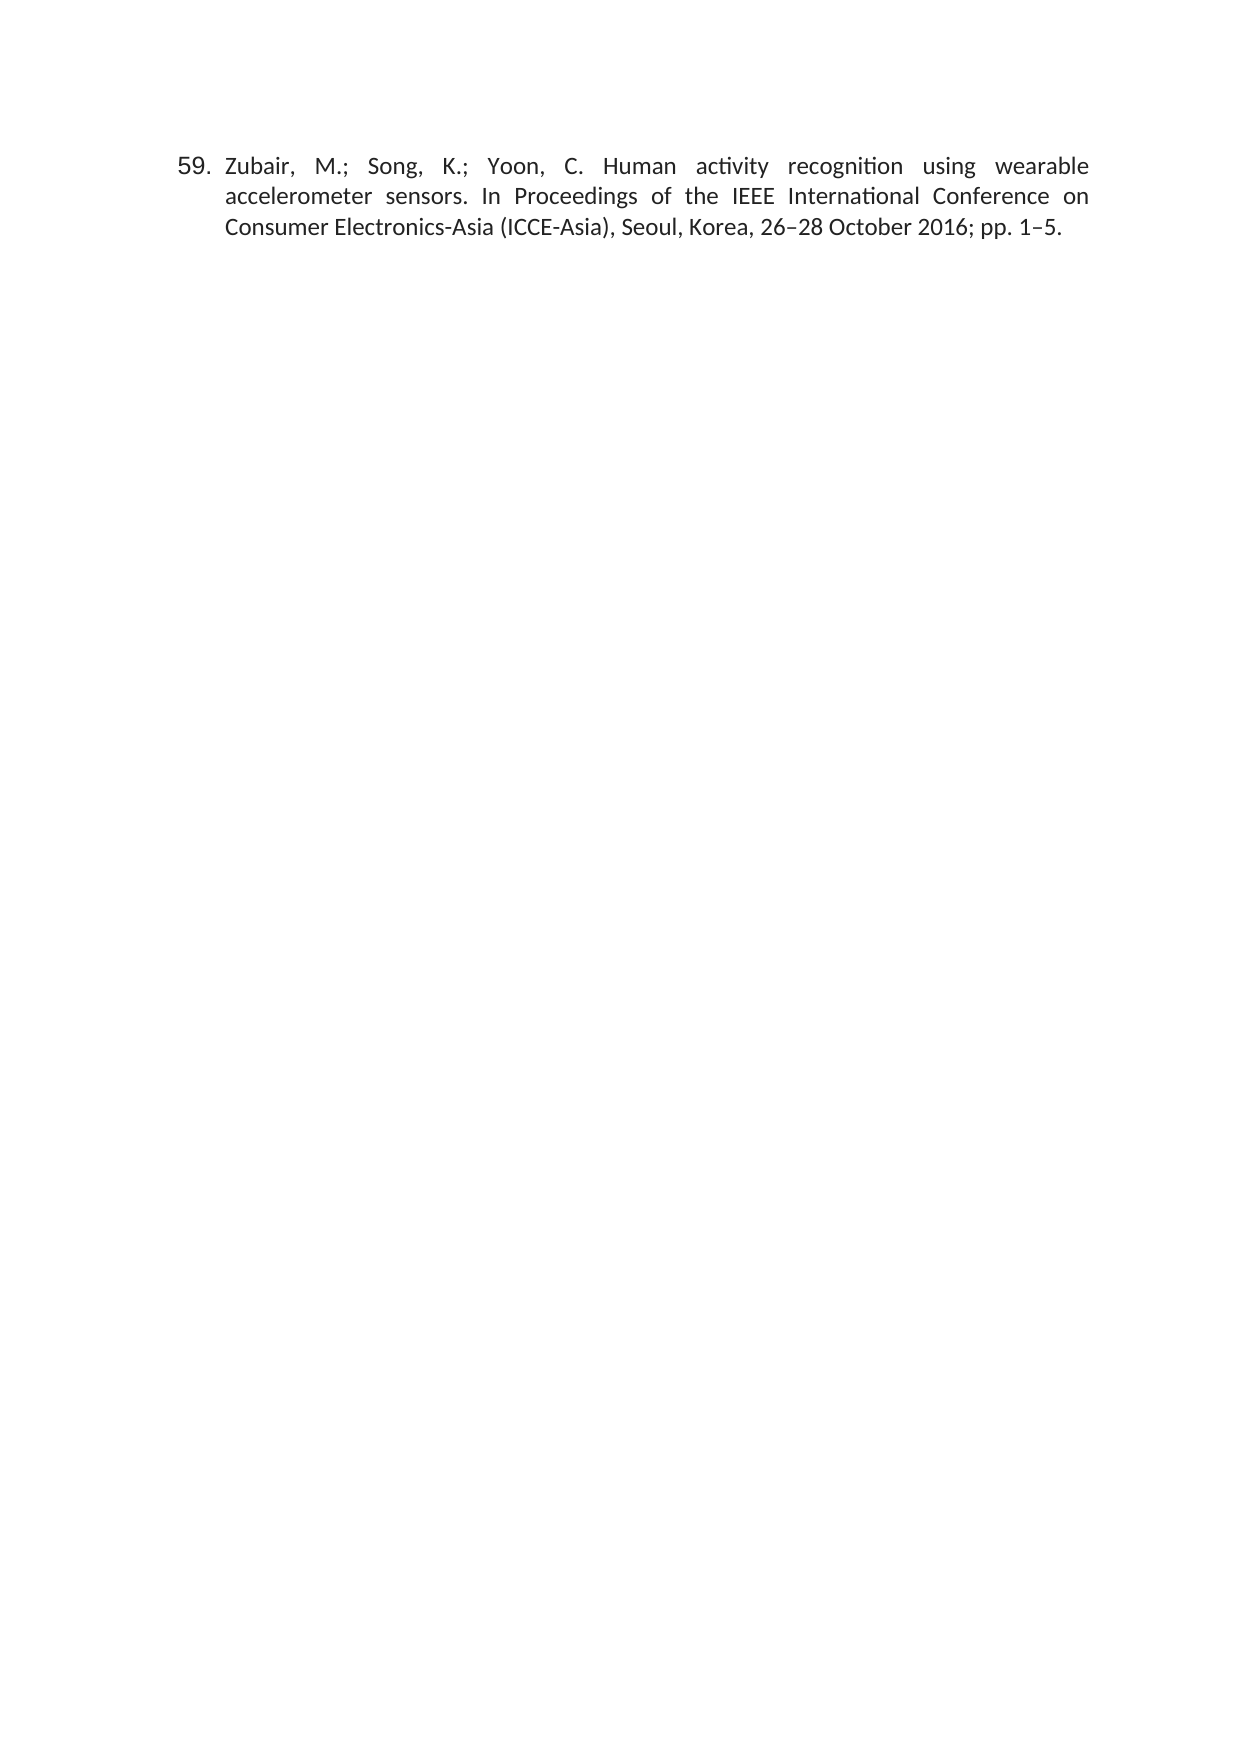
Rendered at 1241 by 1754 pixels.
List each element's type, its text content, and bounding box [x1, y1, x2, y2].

list Zubair, M.; Song, K.; Yoon, C. Human activity recognition using wearable accelerometer sensors. In Proceedings of the IEEE International Conference on Consumer Electronics-Asia (ICCE-Asia), Seoul, Korea, 26–28 October 2016; pp. 1–5. [177, 150, 1090, 242]
